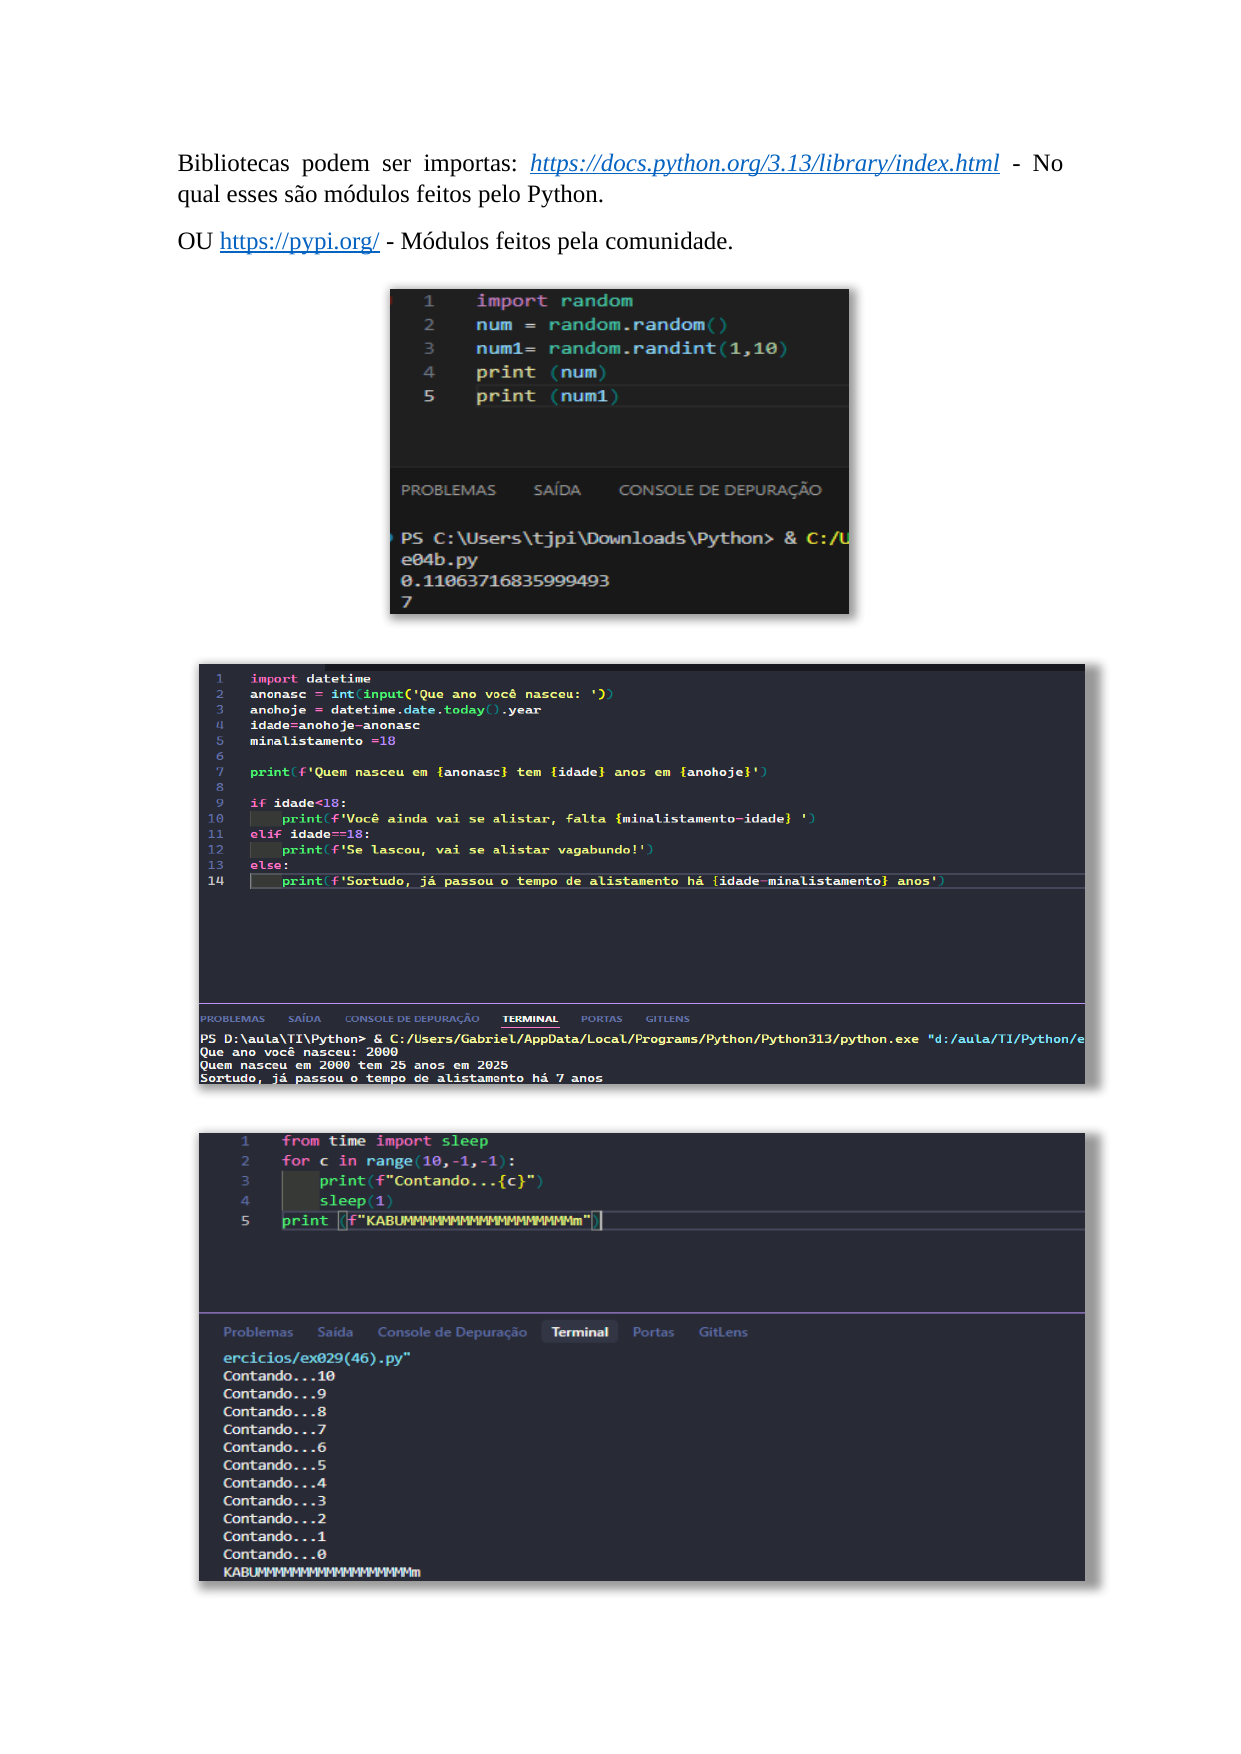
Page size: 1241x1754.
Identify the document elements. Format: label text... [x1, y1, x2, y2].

picture [199, 1133, 1085, 1581]
text OU https://pypi.org/ - Módulos feitos pela comunidade. [177, 226, 1063, 255]
text Bibliotecas podem ser importas: https://docs.python.org/3.13/library/index.html - No qual esses são módulos feitos pelo Python. [177, 148, 1063, 207]
picture [390, 289, 849, 614]
picture [199, 664, 1085, 1084]
